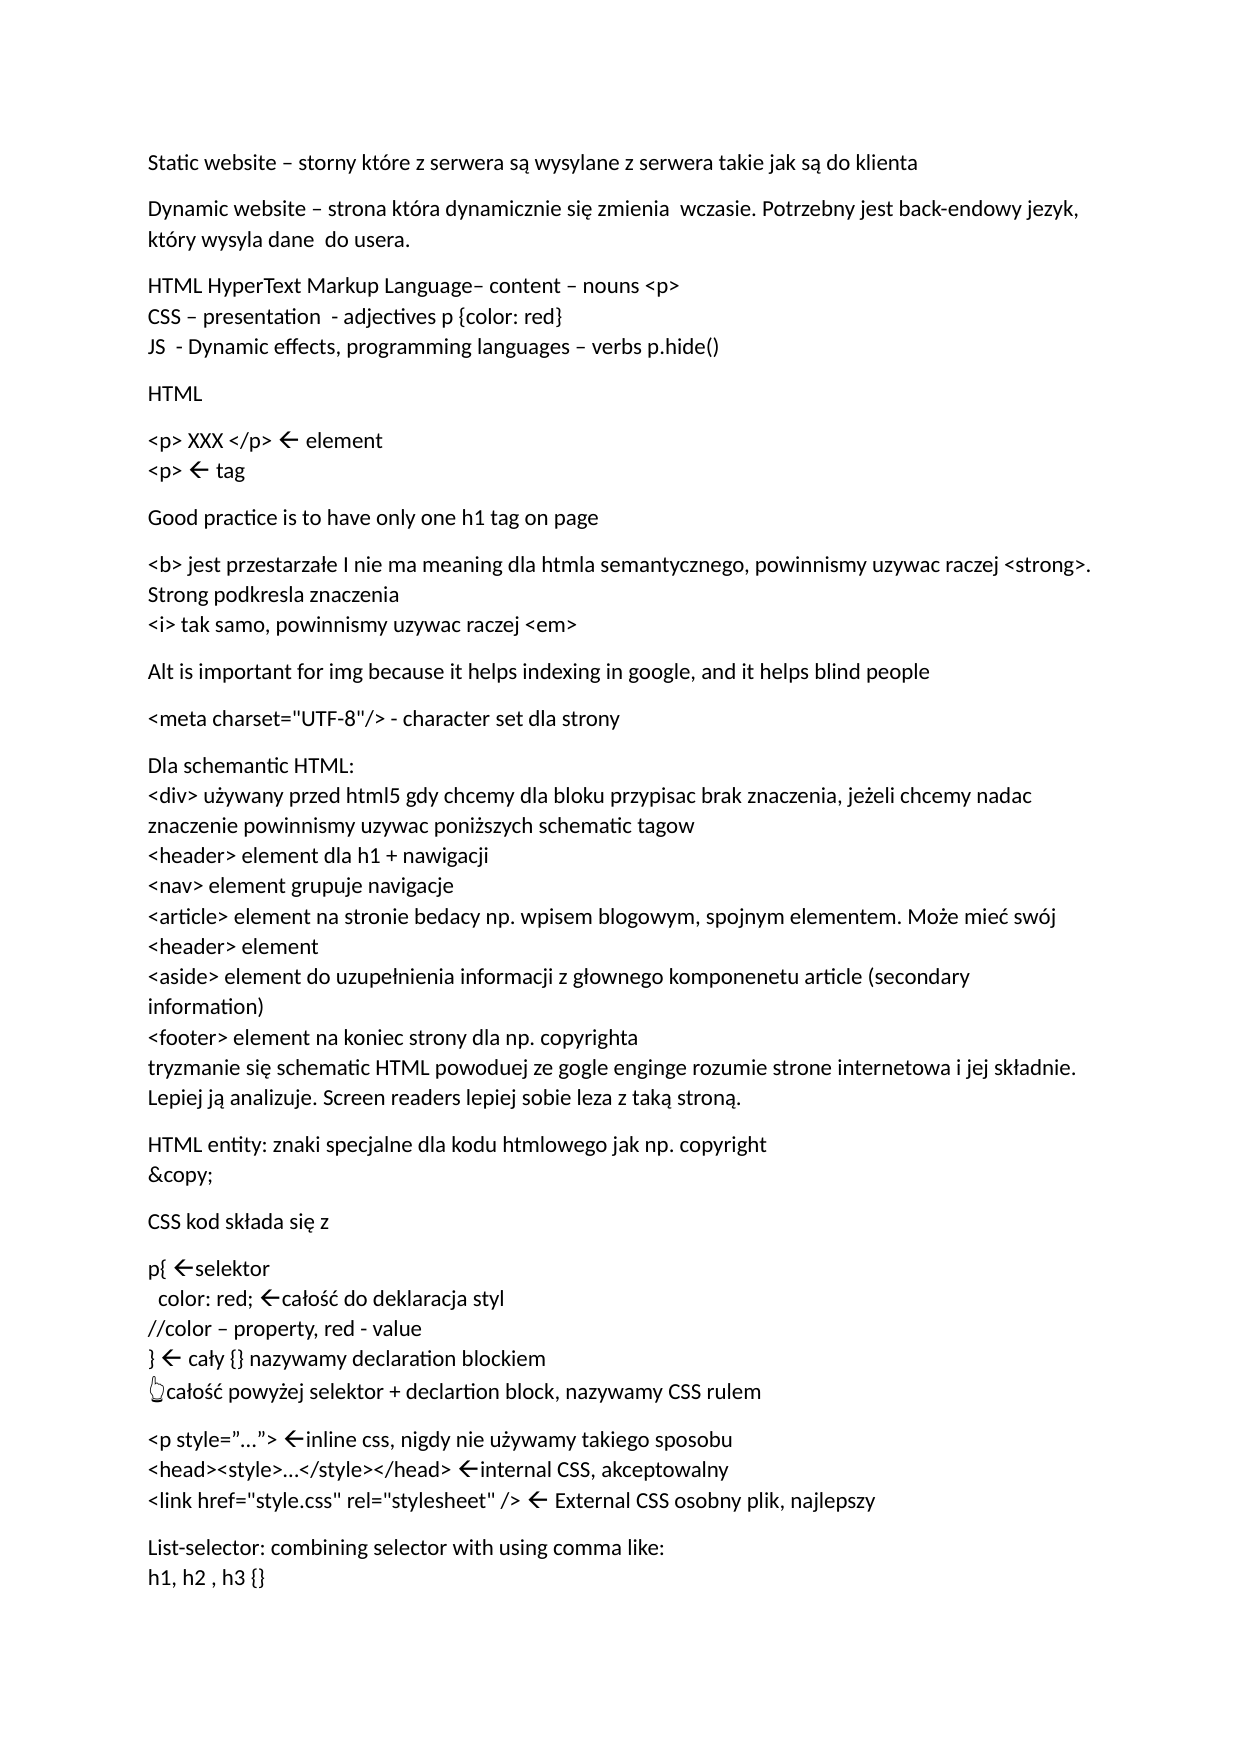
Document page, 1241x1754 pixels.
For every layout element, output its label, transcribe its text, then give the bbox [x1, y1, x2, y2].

text Good practice is to have only one h1 tag on page [148, 503, 1093, 531]
text <p> XXX </p> element <p> tag [148, 426, 1093, 484]
text List-selector: combining selector with using comma like: h1, h2 , h3 {} [148, 1533, 1093, 1591]
text HTML [148, 379, 1093, 407]
text Dynamic website – strona która dynamicznie się zmienia wczasie. Potrzebny jest back-endowy jezyk, który wysyla dane do usera. [148, 194, 1093, 253]
text <meta charset="UTF-8"/> - character set dla strony [148, 704, 1093, 732]
text Alt is important for img because it helps indexing in google, and it helps blind people [148, 657, 1093, 685]
text <p style=”…”> inline css, nigdy nie używamy takiego sposobu <head><style>…</style></head> internal CSS, akceptowalny <link href="style.css" rel="stylesheet" /> External CSS osobny plik, najlepszy [148, 1425, 1093, 1514]
text Dla schemantic HTML: <div> używany przed html5 gdy chcemy dla bloku przypisac brak znaczenia, jeżeli chcemy nadac znaczenie powinnismy uzywac poniższych schematic tagow <header> element dla h1 + nawigacji <nav> element grupuje navigacje <article> element na stronie bedacy np. wpisem blogowym, spojnym elementem. Może mieć swój <header> element <aside> element do uzupełnienia informacji z głownego komponenetu article (secondary information) <footer> element na koniec strony dla np. copyrighta tryzmanie się schematic HTML powoduej ze gogle enginge rozumie strone internetowa i jej składnie. Lepiej ją analizuje. Screen readers lepiej sobie leza z taką stroną. [148, 751, 1093, 1111]
text HTML entity: znaki specjalne dla kodu htmlowego jak np. copyright &copy; [148, 1130, 1093, 1188]
text p{ selektor color: red; całość do deklaracja styl //color – property, red - value } cały {} nazywamy declaration blockiem całość powyżej selektor + declartion block, nazywamy CSS rulem [148, 1254, 1093, 1406]
text CSS kod składa się z [148, 1207, 1093, 1235]
text HTML HyperText Markup Language– content – nouns <p> CSS – presentation - adjectives p {color: red} JS - Dynamic effects, programming languages – verbs p.hide() [148, 272, 1093, 360]
text <b> jest przestarzałe I nie ma meaning dla htmla semantycznego, powinnismy uzywac raczej <strong>. Strong podkresla znaczenia <i> tak samo, powinnismy uzywac raczej <em> [148, 550, 1093, 638]
text Static website – storny które z serwera są wysylane z serwera takie jak są do klienta [148, 148, 1093, 176]
